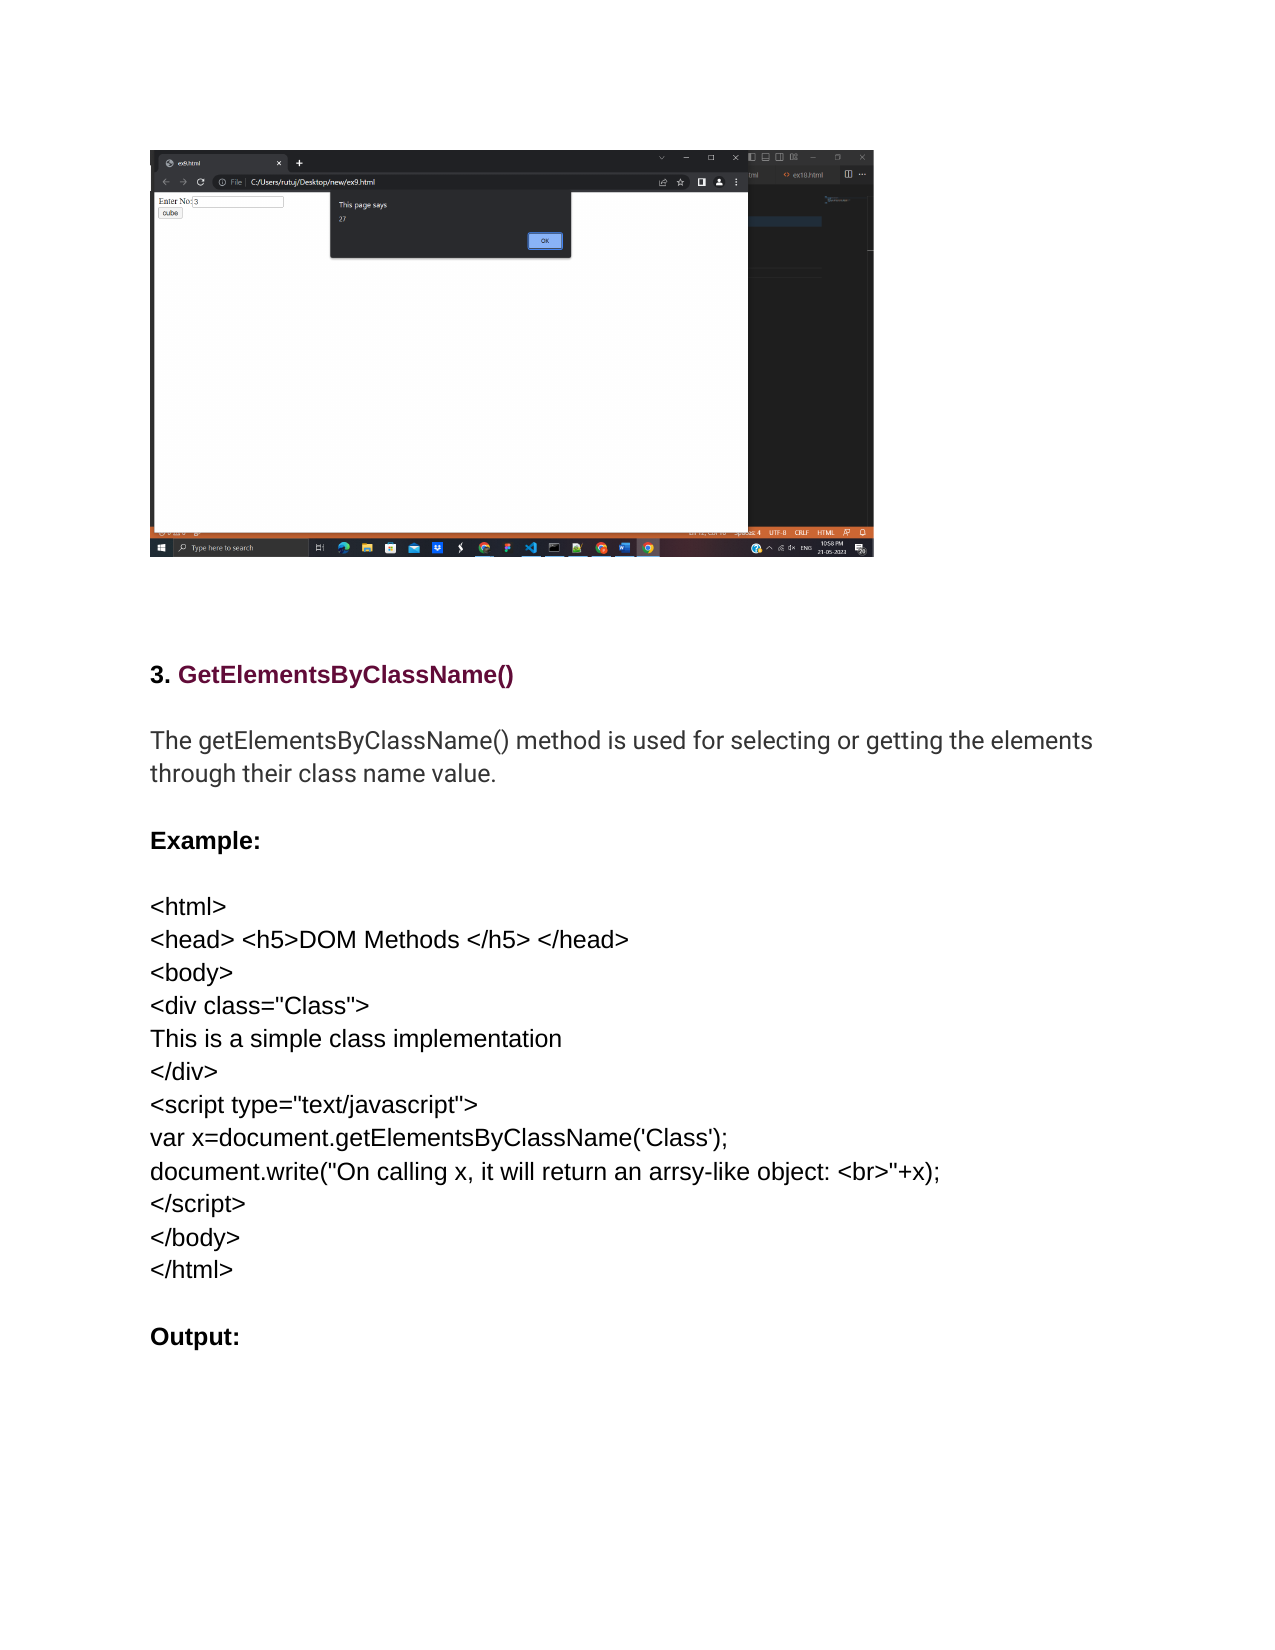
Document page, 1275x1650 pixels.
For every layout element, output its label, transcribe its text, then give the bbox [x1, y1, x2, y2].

text <head> <h5>DOM Methods </h5> </head> [150, 925, 1125, 954]
text Example: [150, 826, 1125, 855]
text <body> [150, 958, 1125, 987]
text Output: [150, 1322, 1125, 1350]
text <html> [150, 892, 1125, 921]
text This is a simple class implementation [150, 1024, 1125, 1053]
text <div class="Class"> [150, 991, 1125, 1020]
text <script type="text/javascript"> [150, 1090, 1125, 1119]
text </script> [150, 1189, 1125, 1218]
text </div> [150, 1057, 1125, 1086]
text </html> [150, 1256, 1125, 1284]
text var x=document.getElementsByClassName('Class'); [150, 1123, 1125, 1152]
text The getElementsByClassName() method is used for selecting or getting the elements through their class name value. [150, 726, 1125, 789]
picture [150, 150, 874, 557]
text document.write("On calling x, it will return an arrsy-like object: <br>"+x); [150, 1156, 1125, 1185]
text </body> [150, 1222, 1125, 1251]
text 3. GetElementsByClassName() [150, 660, 1125, 689]
